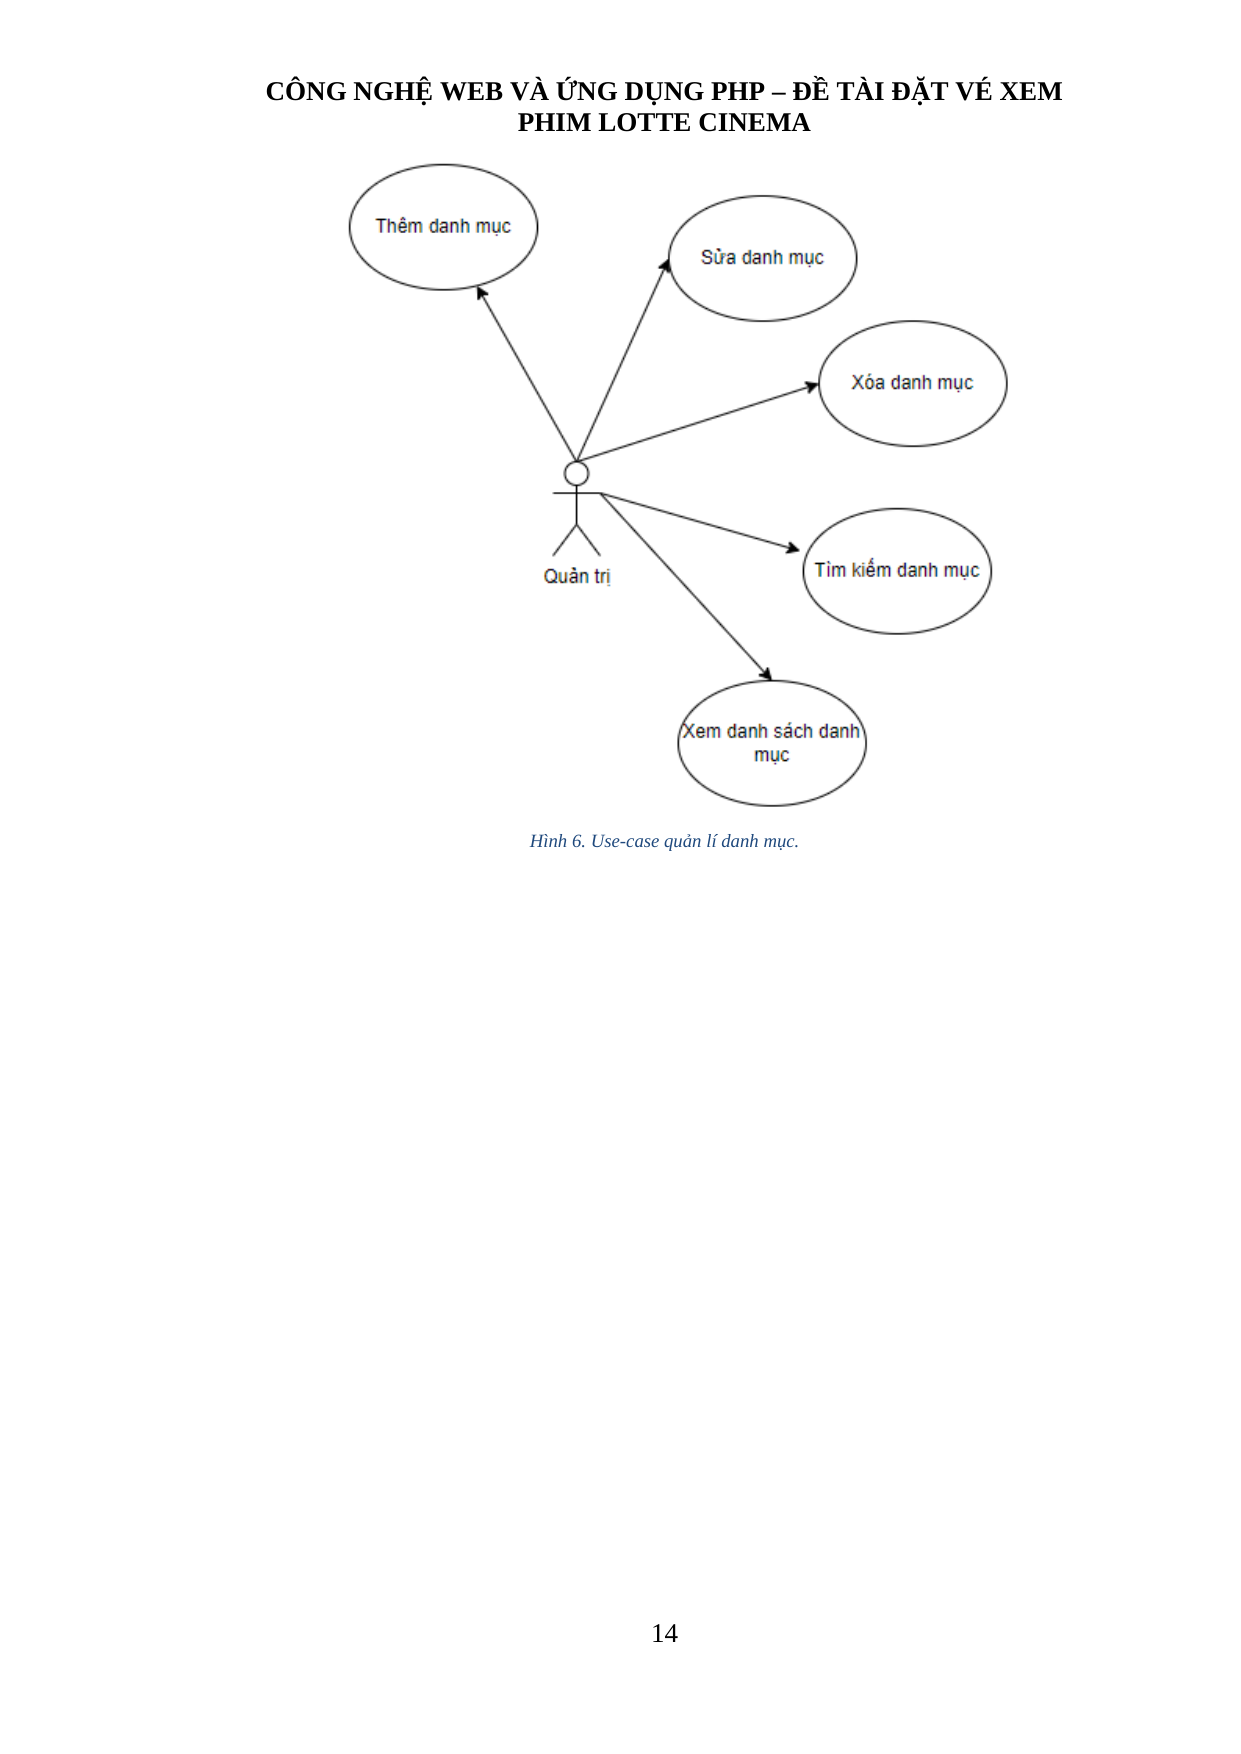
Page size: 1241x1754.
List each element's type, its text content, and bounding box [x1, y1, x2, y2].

picture [307, 147, 1022, 821]
